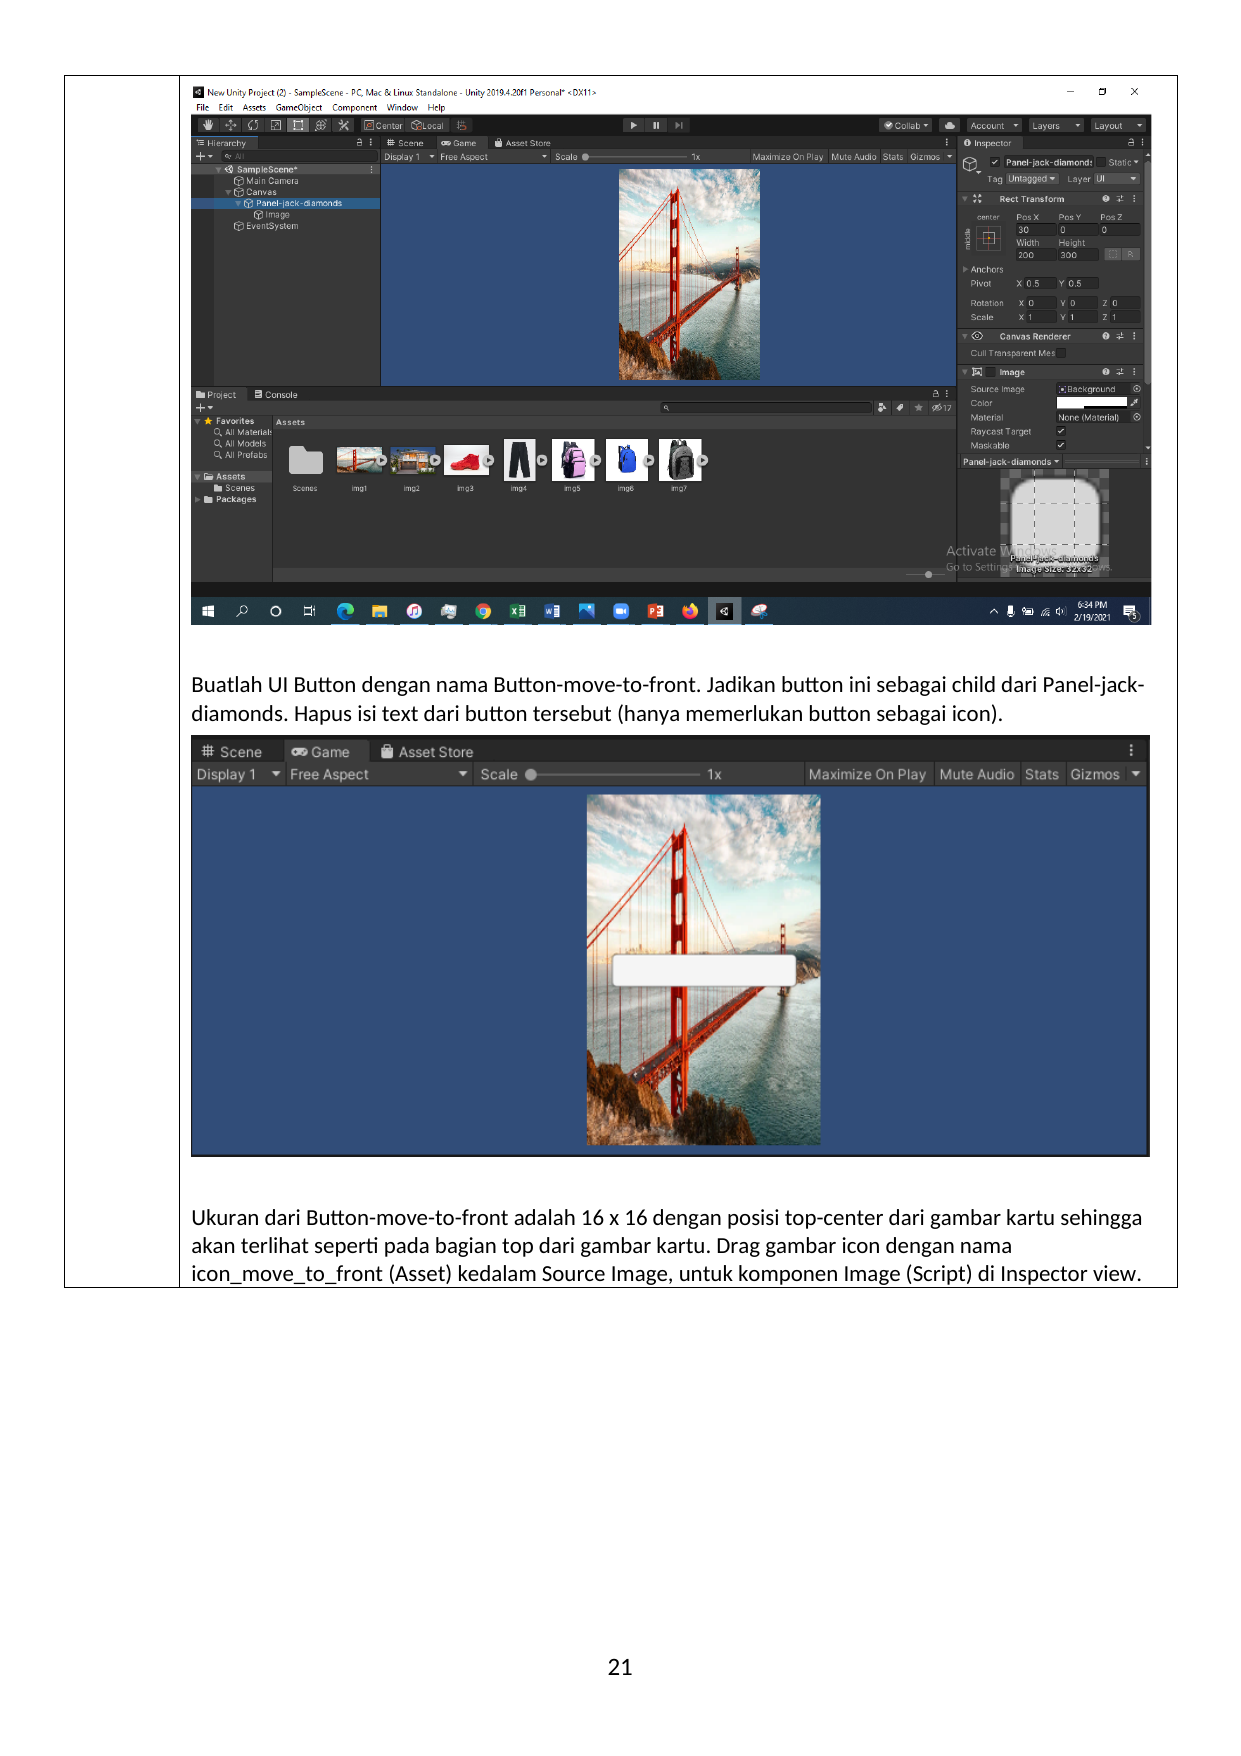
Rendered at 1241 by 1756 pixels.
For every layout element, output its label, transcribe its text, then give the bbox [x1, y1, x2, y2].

picture [191, 735, 1150, 1157]
picture [191, 85, 1152, 625]
table_cell 1 [65, 76, 179, 1287]
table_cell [180, 76, 1177, 1287]
